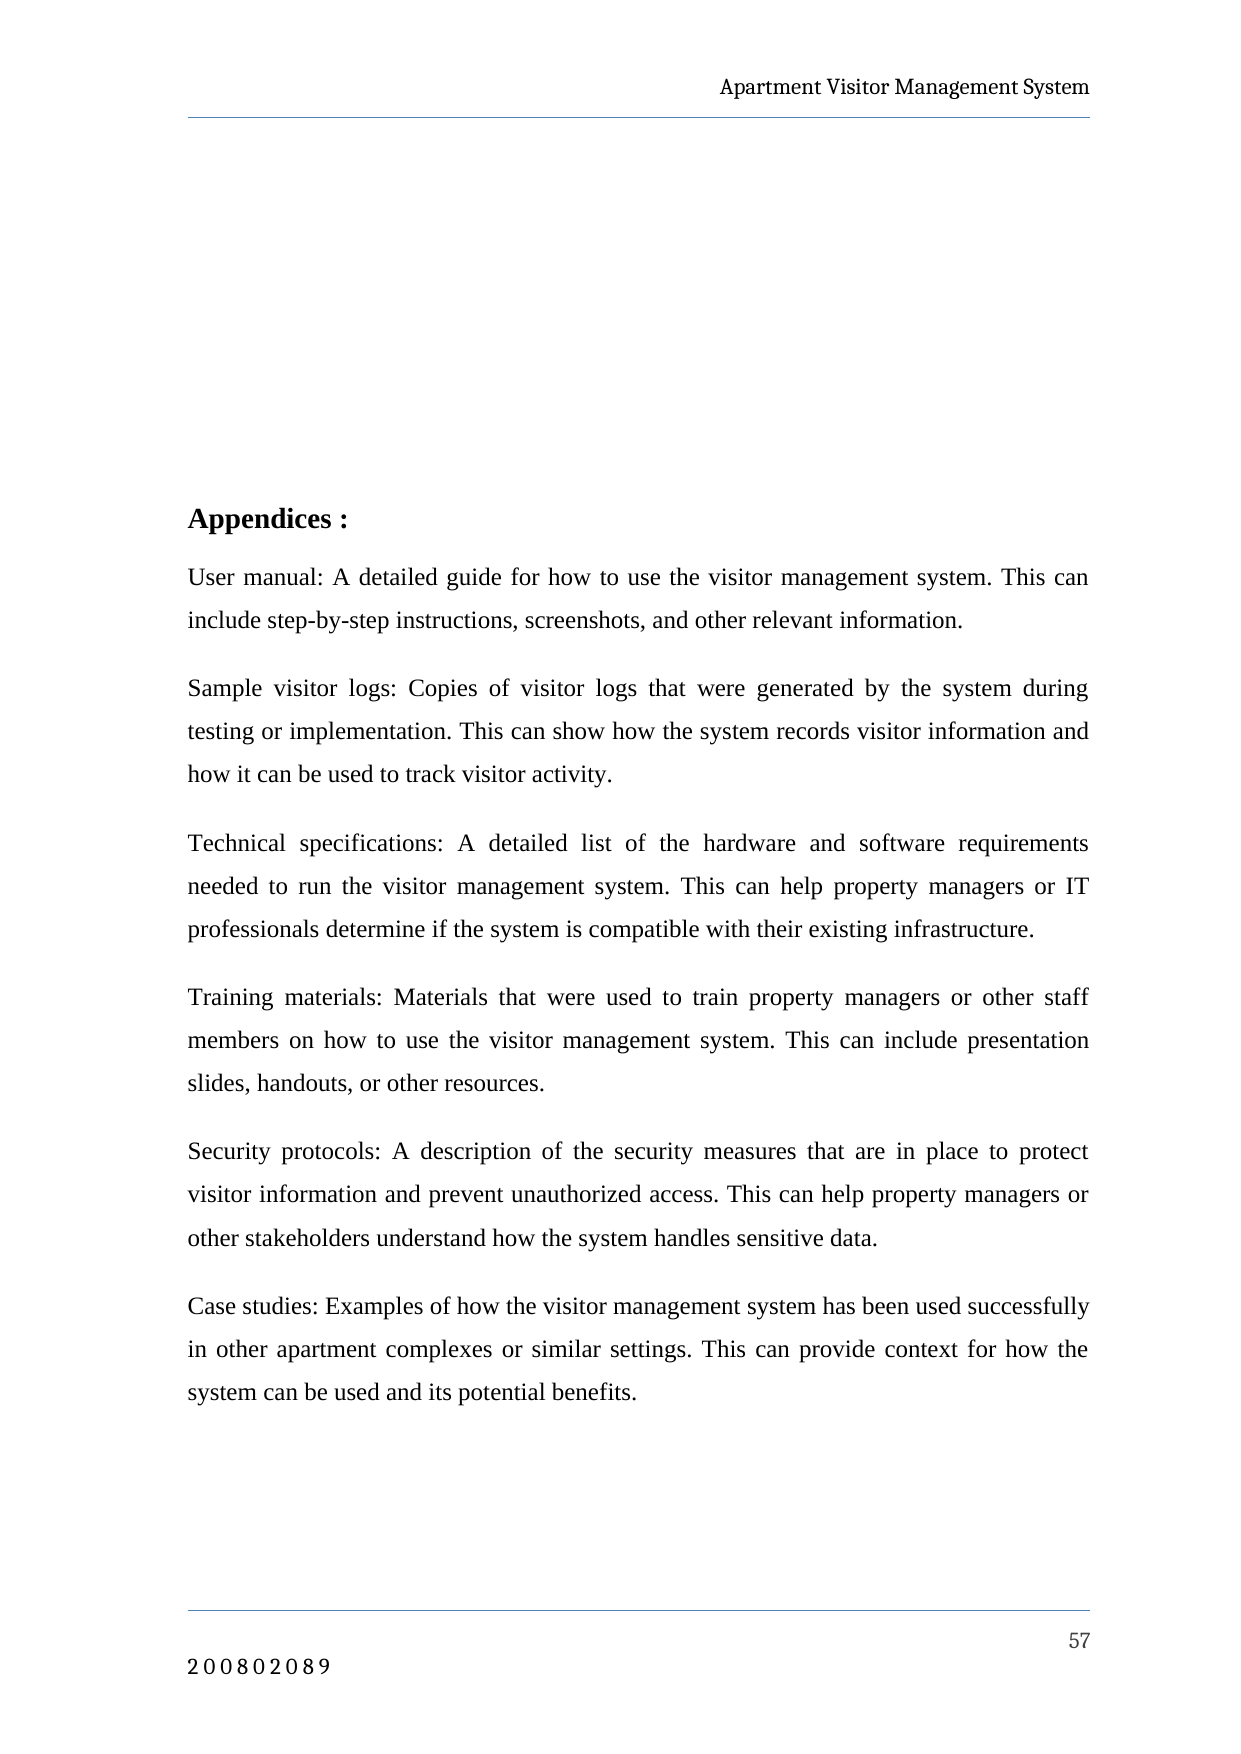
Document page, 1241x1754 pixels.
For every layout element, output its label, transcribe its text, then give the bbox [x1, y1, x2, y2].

text Sample visitor logs: Copies of visitor logs that were generated by the system during testing or implementation. This can show how the system records visitor information and how it can be used to track visitor activity. [187, 673, 1090, 788]
text User manual: A detailed guide for how to use the visitor management system. This can include step-by-step instructions, screenshots, and other relevant information. [187, 562, 1090, 634]
text Case studies: Examples of how the visitor management system has been used successfully in other apartment complexes or similar settings. This can provide context for how the system can be used and its potential benefits. [187, 1291, 1090, 1406]
text Security protocols: A description of the security measures that are in place to protect visitor information and prevent unauthorized access. This can help property managers or other stakeholders understand how the system handles sensitive data. [187, 1136, 1090, 1251]
text Technical specifications: A detailed list of the hardware and software requirements needed to run the visitor management system. This can help property managers or IT professionals determine if the system is compatible with their existing infrastructure. [187, 828, 1090, 943]
text Training materials: Materials that were used to train property managers or other staff members on how to use the visitor management system. This can include presentation slides, handouts, or other resources. [187, 982, 1090, 1097]
text Appendices : [187, 501, 1090, 534]
